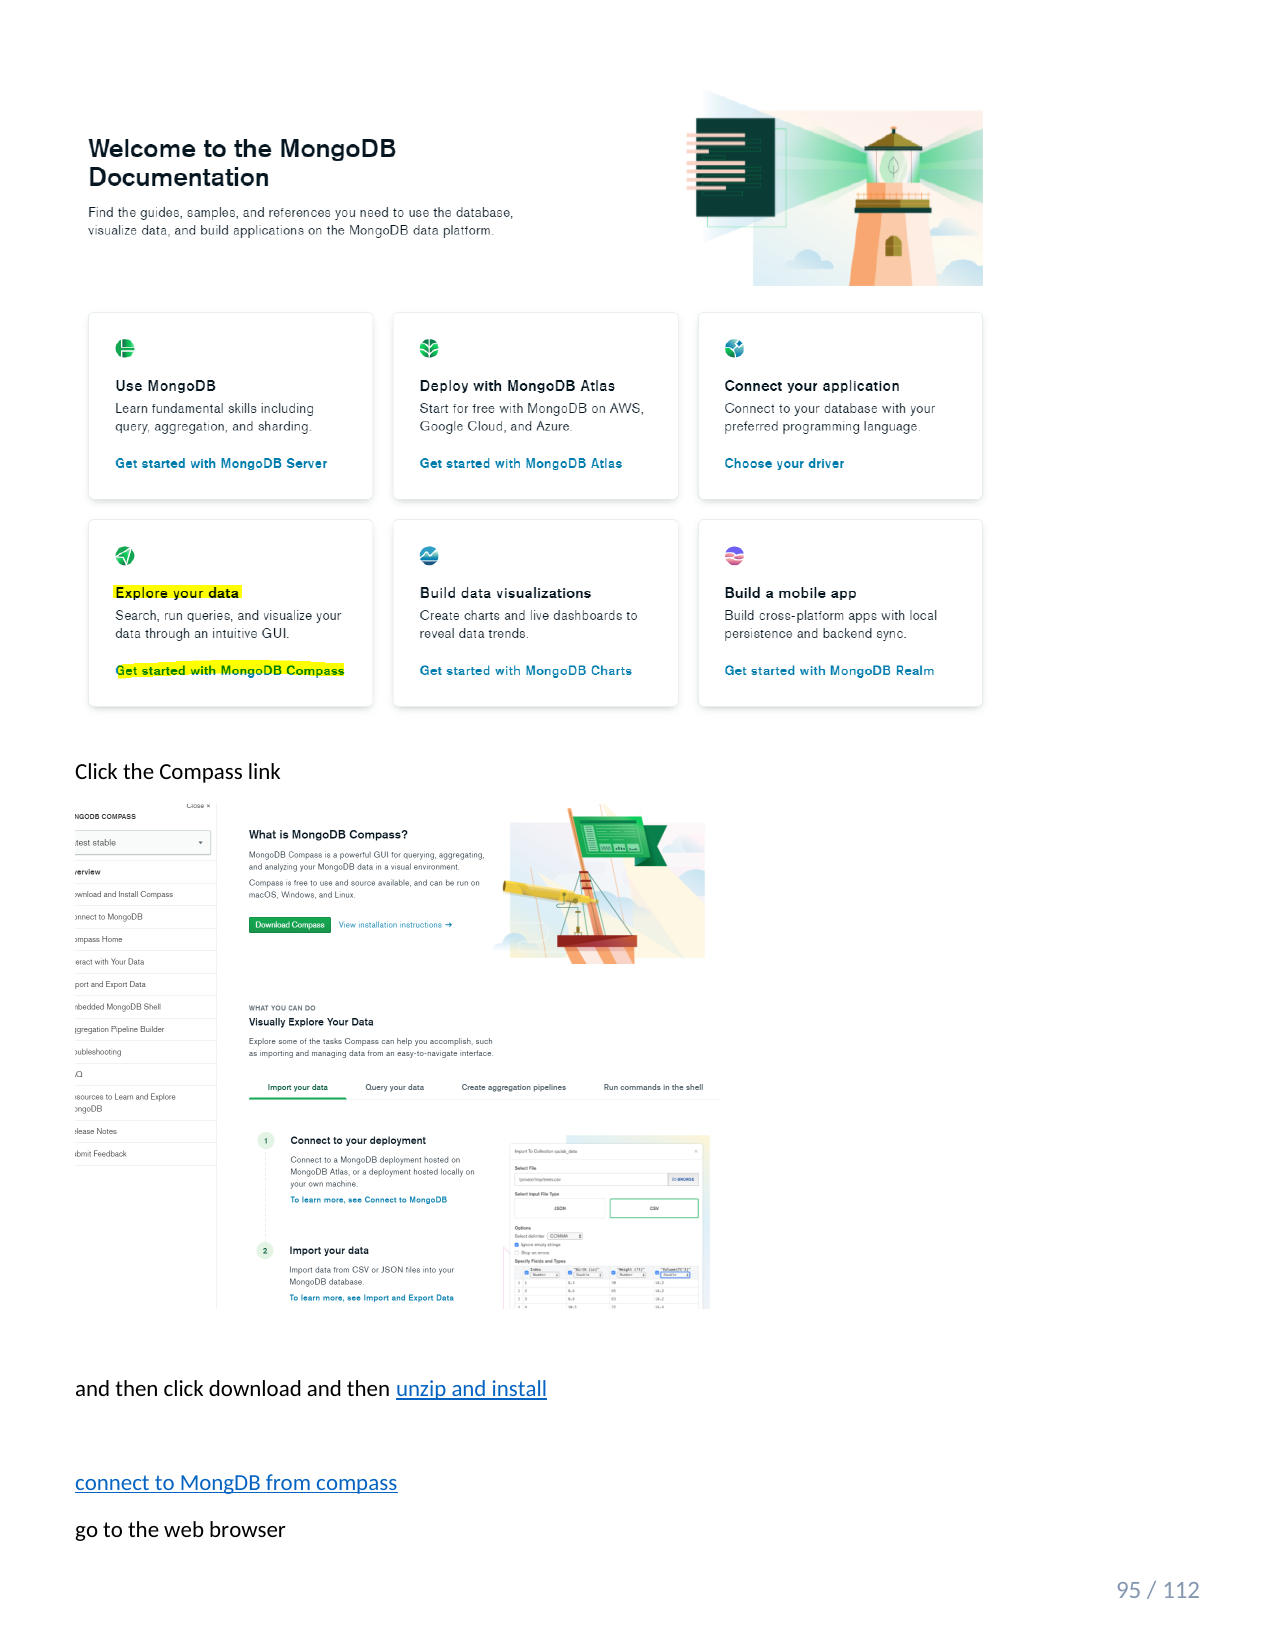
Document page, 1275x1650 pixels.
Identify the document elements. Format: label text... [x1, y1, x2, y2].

text connect to MongDB from compass [75, 1468, 1200, 1496]
picture [75, 804, 719, 1309]
text go to the web browser [75, 1515, 1200, 1543]
text and then click download and then unzip and install [75, 1374, 1200, 1402]
picture [75, 75, 1032, 739]
text Click the Compass link [75, 757, 1200, 785]
